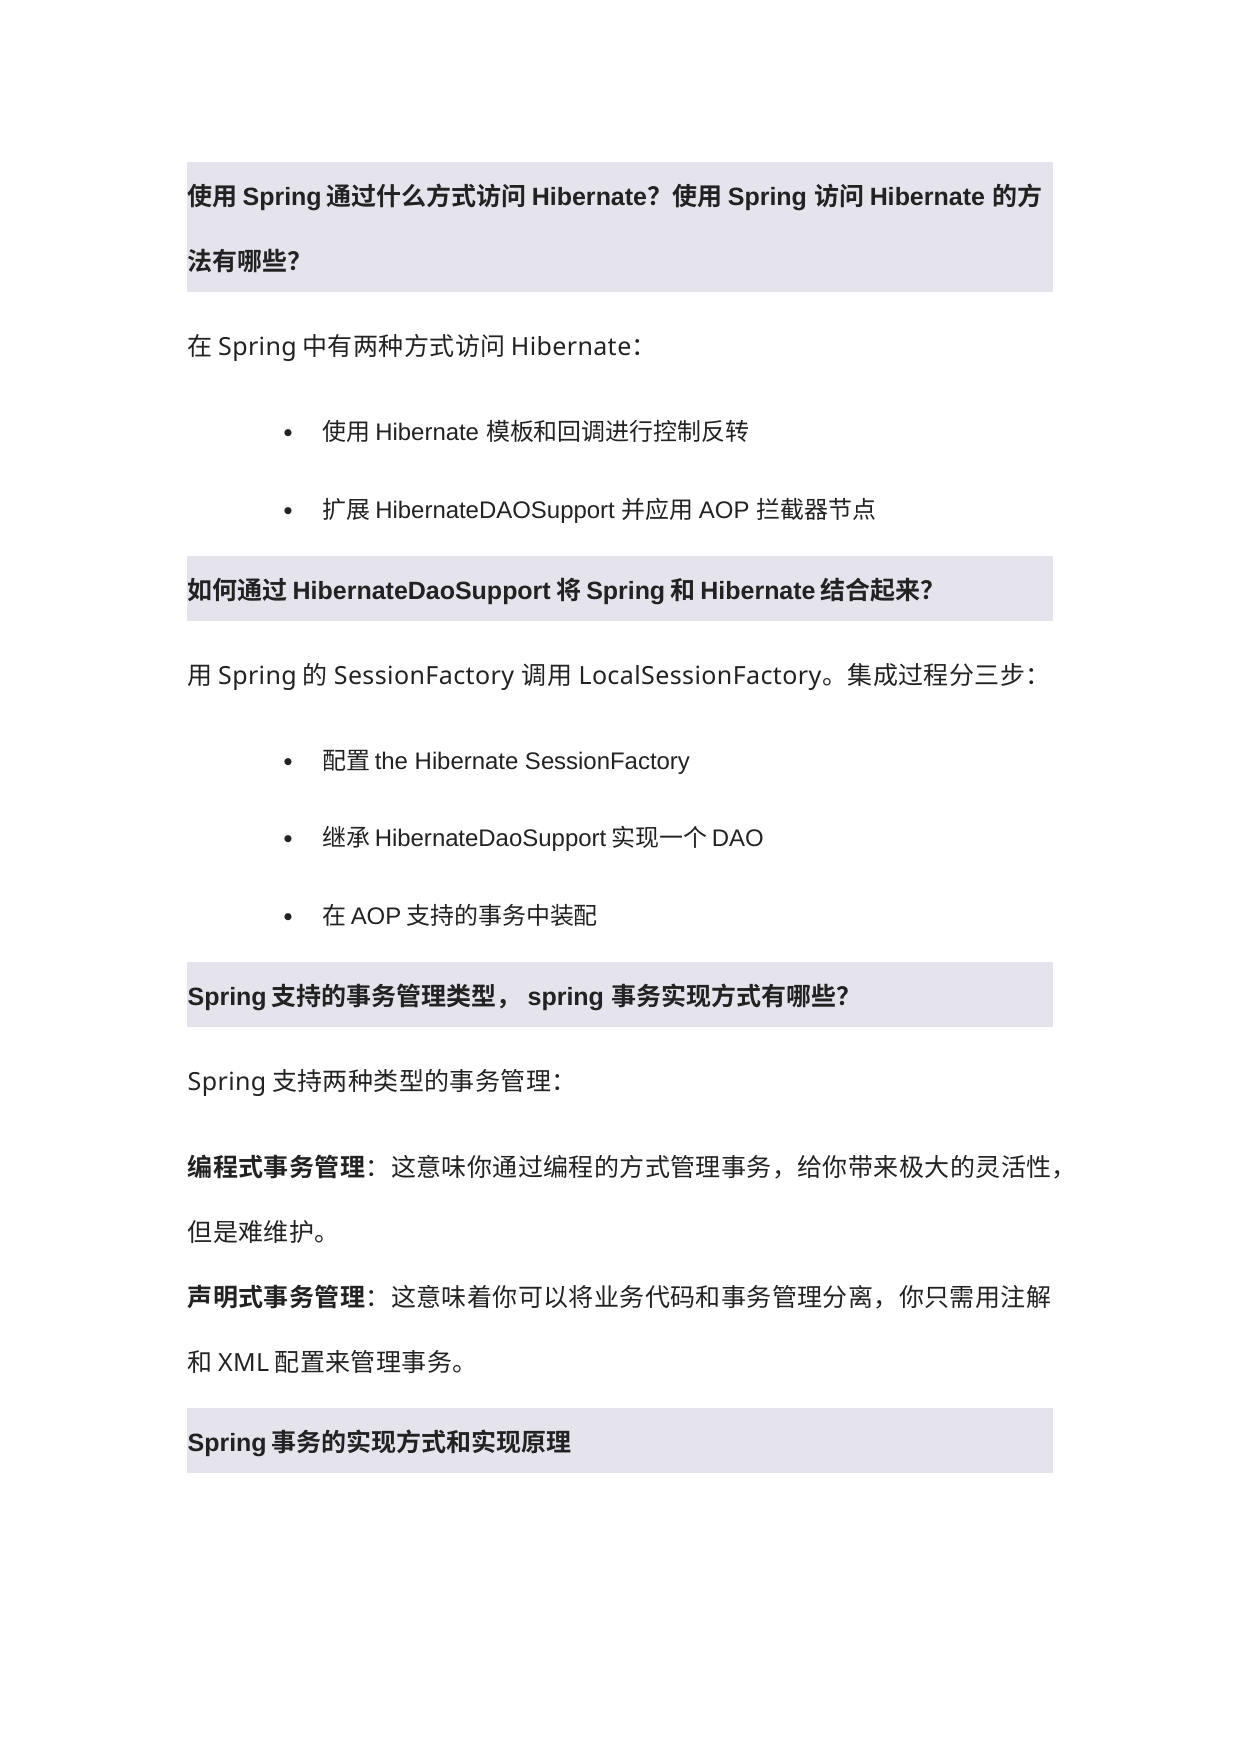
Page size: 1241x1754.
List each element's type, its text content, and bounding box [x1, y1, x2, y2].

text 用Spring的 SessionFactory 调用 LocalSessionFactory。集成过程分三步： [187, 641, 1053, 706]
text 在Spring中有两种方式访问Hibernate： [187, 312, 1053, 377]
text Spring支持两种类型的事务管理： [187, 1047, 1053, 1112]
text 如何通过HibernateDaoSupport将Spring和Hibernate结合起来？ [187, 556, 1053, 621]
text 编程式事务管理：这意味你通过编程的方式管理事务，给你带来极大的灵活性，但是难维护。 [187, 1133, 1053, 1263]
list 在AOP支持的事务中装配 [284, 881, 1053, 946]
list 使用 Hibernate 模板和回调进行控制反转 [284, 398, 1053, 463]
list 继承HibernateDaoSupport实现一个DAO [284, 804, 1053, 869]
text 使用Spring通过什么方式访问Hibernate？使用 Spring 访问 Hibernate 的方法有哪些？ [187, 162, 1053, 292]
text Spring支持的事务管理类型， spring 事务实现方式有哪些？ [187, 962, 1053, 1027]
list 扩展 HibernateDAOSupport 并应用 AOP 拦截器节点 [284, 475, 1053, 540]
list 配置the Hibernate SessionFactory [284, 726, 1053, 791]
text Spring事务的实现方式和实现原理 [187, 1408, 1053, 1473]
text 声明式事务管理：这意味着你可以将业务代码和事务管理分离，你只需用注解和XML配置来管理事务。 [187, 1263, 1053, 1393]
